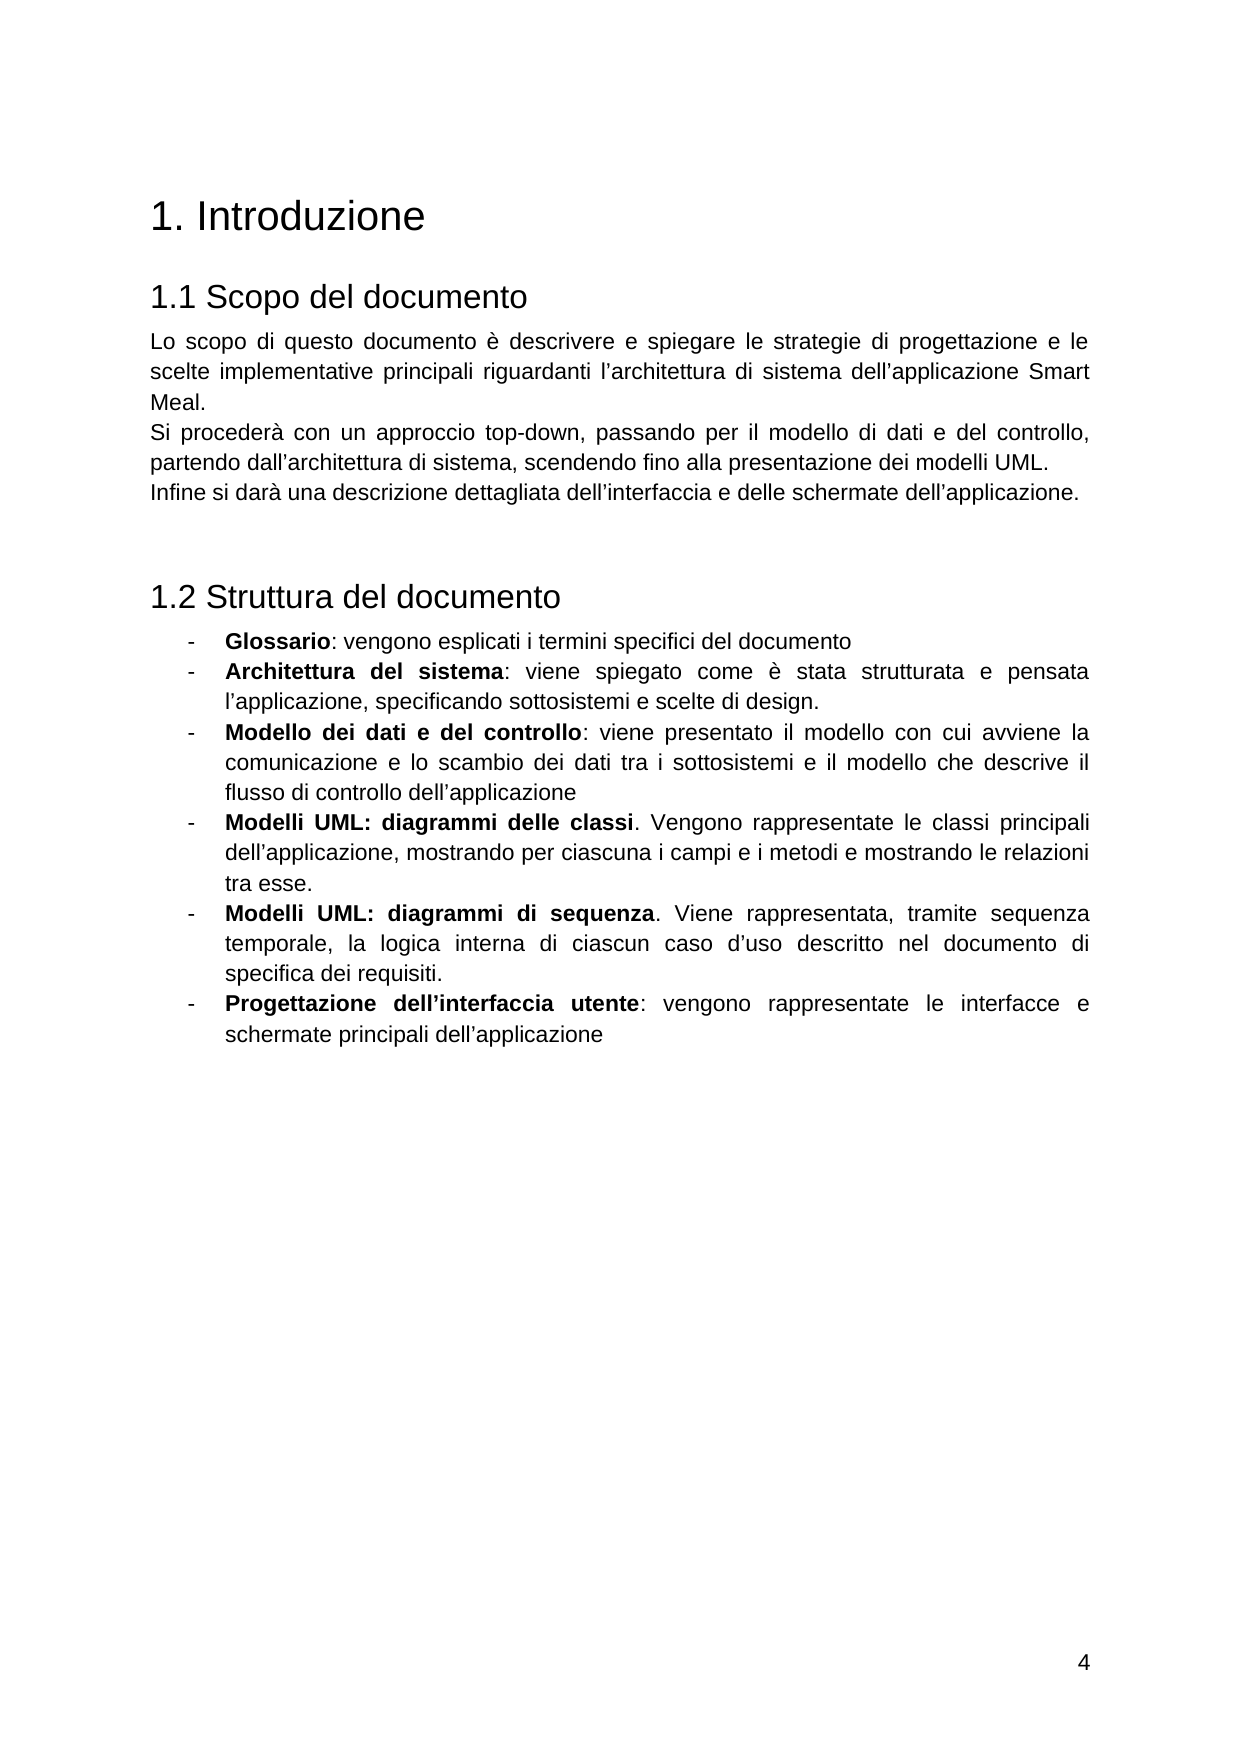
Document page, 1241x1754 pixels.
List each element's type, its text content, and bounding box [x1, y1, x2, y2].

list Glossario: vengono esplicati i termini specifici del documento [187, 628, 1090, 654]
text Si procederà con un approccio top-down, passando per il modello di dati e del controllo, partendo dall’architettura di sistema, scendendo fino alla presentazione dei modelli UML. [150, 419, 1090, 475]
subtitle 1.2 Struttura del documento [150, 577, 1090, 615]
list Modelli UML: diagrammi delle classi. Vengono rappresentate le classi principali dell’applicazione, mostrando per ciascuna i campi e i metodi e mostrando le relazioni tra esse. [187, 809, 1090, 896]
list Progettazione dell’interfaccia utente: vengono rappresentate le interfacce e schermate principali dell’applicazione [187, 990, 1090, 1047]
subtitle 1.1 Scopo del documento [150, 277, 1090, 316]
subtitle 1. Introduzione [150, 192, 1090, 239]
list Architettura del sistema: viene spiegato come è stata strutturata e pensata l’applicazione, specificando sottosistemi e scelte di design. [187, 658, 1090, 715]
text Infine si darà una descrizione dettagliata dell’interfaccia e delle schermate dell’applicazione. [150, 479, 1090, 505]
list Modello dei dati e del controllo: viene presentato il modello con cui avviene la comunicazione e lo scambio dei dati tra i sottosistemi e il modello che descrive il flusso di controllo dell’applicazione [187, 718, 1090, 805]
text Lo scopo di questo documento è descrivere e spiegare le strategie di progettazione e le scelte implementative principali riguardanti l’architettura di sistema dell’applicazione Smart Meal. [150, 328, 1090, 415]
list Modelli UML: diagrammi di sequenza. Viene rappresentata, tramite sequenza temporale, la logica interna di ciascun caso d’uso descritto nel documento di specifica dei requisiti. [187, 900, 1090, 987]
